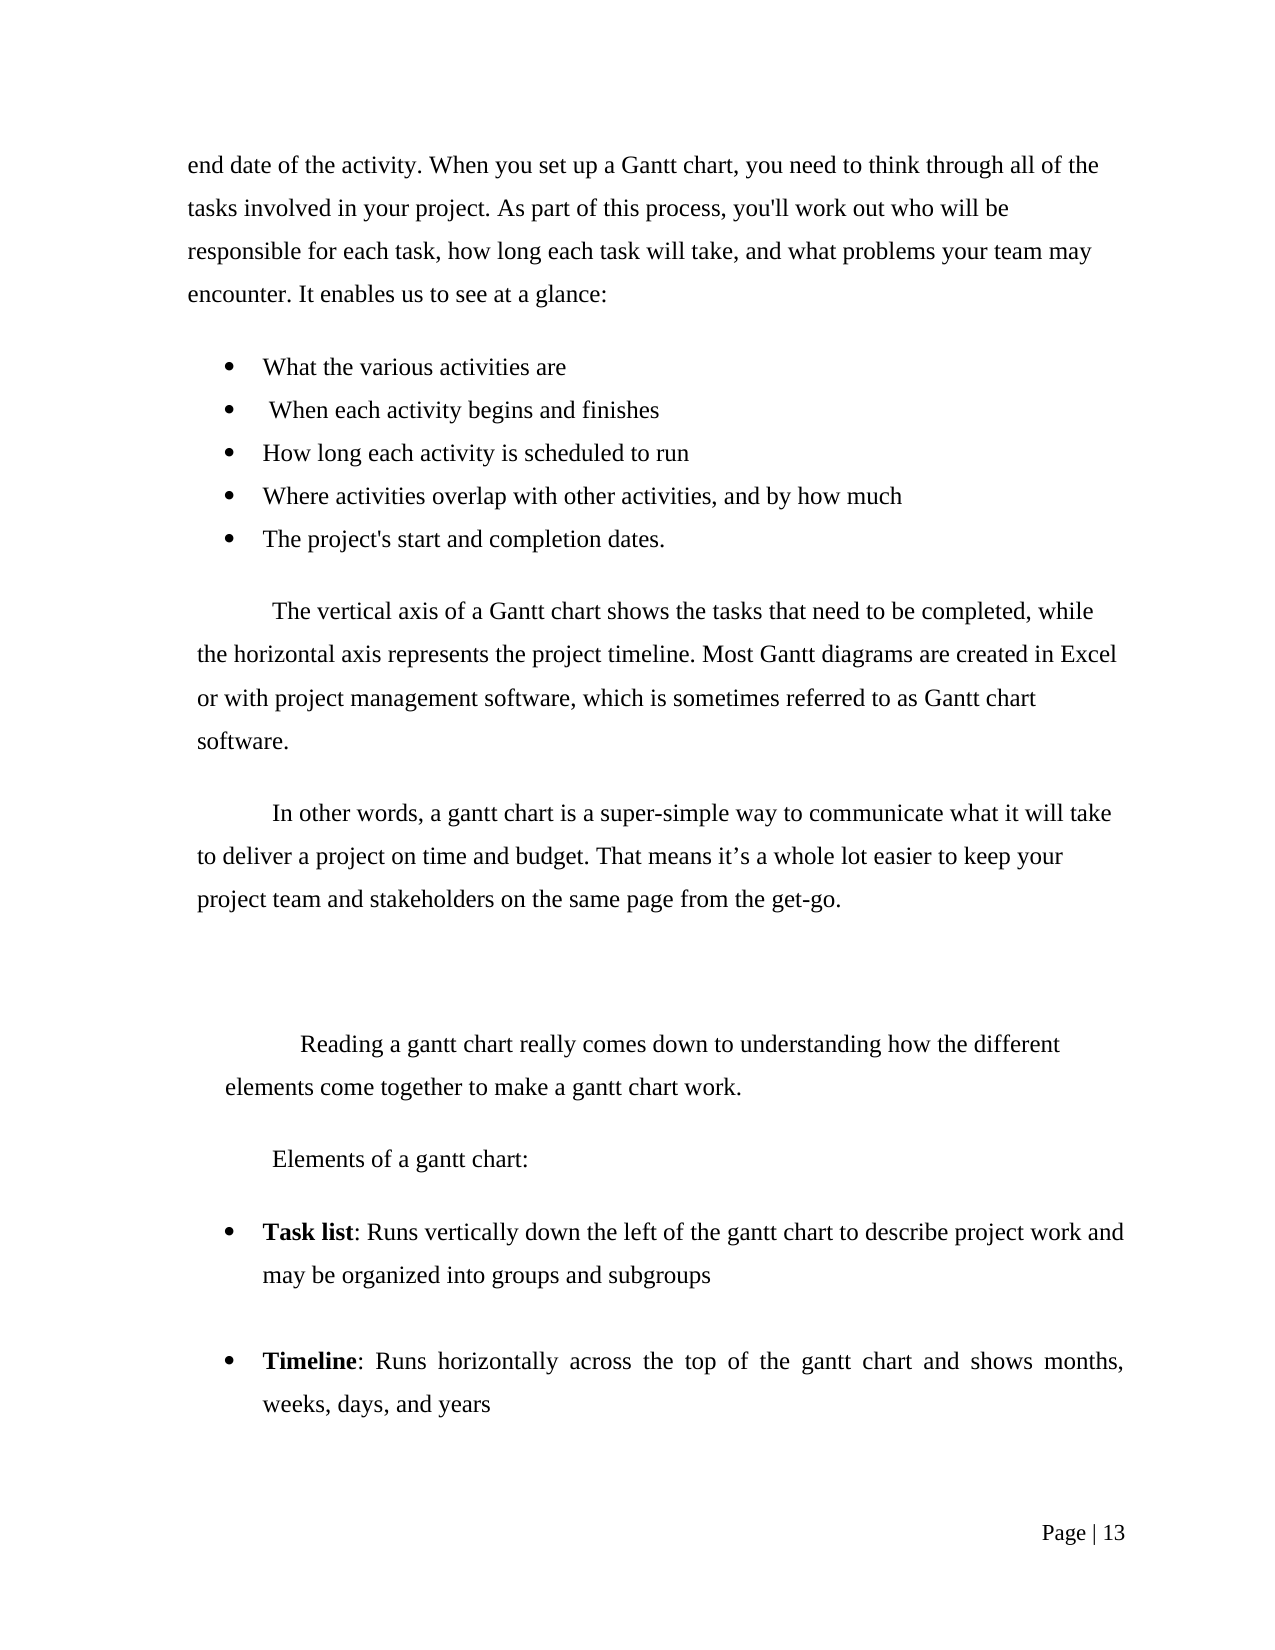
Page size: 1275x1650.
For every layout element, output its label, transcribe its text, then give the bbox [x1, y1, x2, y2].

text Reading a gantt chart really comes down to understanding how the different elements come together to make a gantt chart work. [225, 1029, 1125, 1101]
list The project's start and completion dates. [225, 524, 1125, 553]
text In other words, a gantt chart is a super-simple way to communicate what it will take to deliver a project on time and budget. That means it’s a whole lot easier to keep your project team and stakeholders on the same page from the get-go. [197, 798, 1125, 913]
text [187, 150, 1125, 308]
text The vertical axis of a Gantt chart shows the tasks that need to be completed, while the horizontal axis represents the project timeline. Most Gantt diagrams are created in Excel or with project management software, which is sometimes referred to as Gantt chart software. [197, 596, 1125, 754]
list How long each activity is scheduled to run [225, 438, 1125, 467]
list Timeline: Runs horizontally across the top of the gantt chart and shows months, weeks, days, and years [225, 1346, 1125, 1418]
list What the various activities are [225, 352, 1125, 380]
list Task list: Runs vertically down the left of the gantt chart to describe project work and may be organized into groups and subgroups [225, 1217, 1125, 1288]
list Where activities overlap with other activities, and by how much [225, 481, 1125, 510]
text Elements of a gantt chart: [197, 1144, 1125, 1173]
list When each activity begins and finishes [225, 395, 1125, 423]
